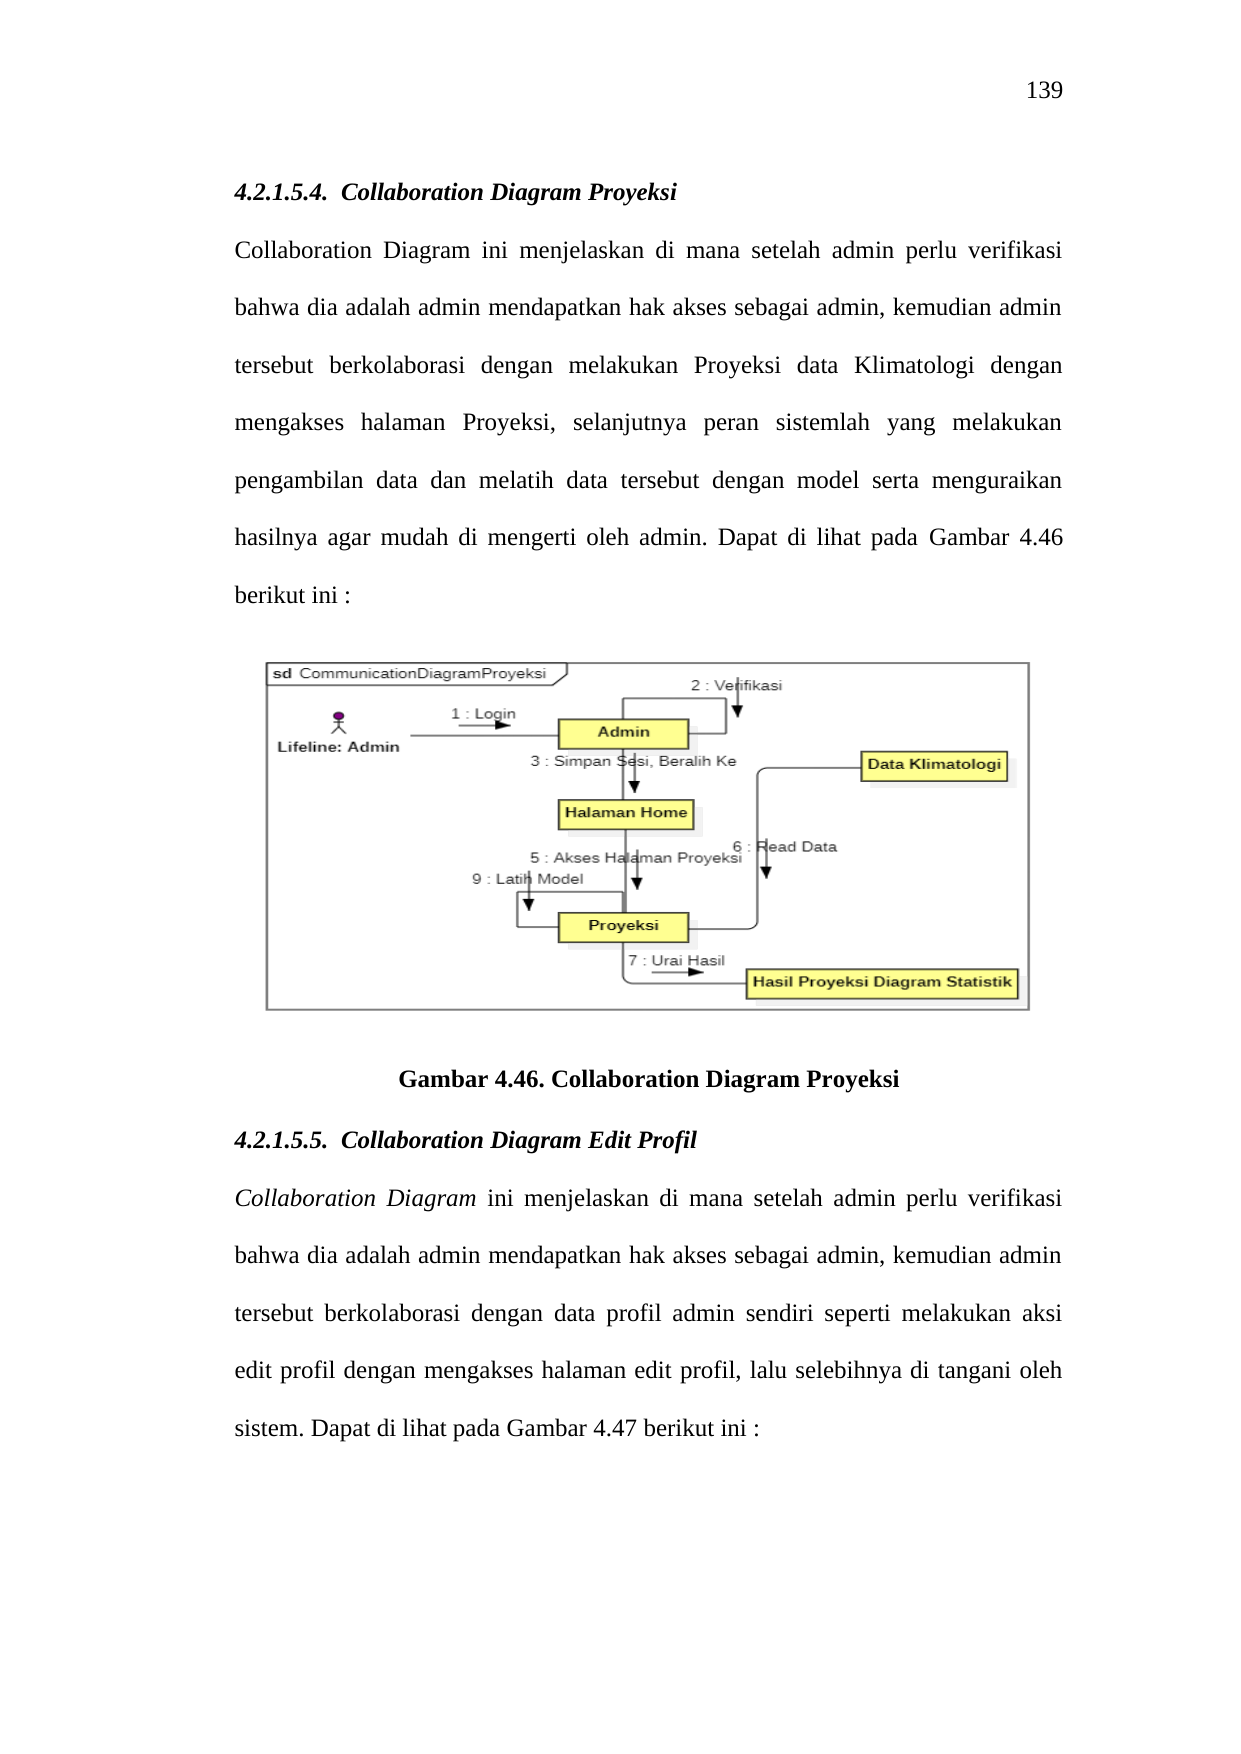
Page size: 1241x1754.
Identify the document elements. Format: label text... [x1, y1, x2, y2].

subtitle Collaboration Diagram Edit Profil [234, 1126, 1063, 1154]
subtitle Collaboration Diagram Proyeksi [234, 177, 1063, 206]
picture [255, 653, 1043, 1019]
